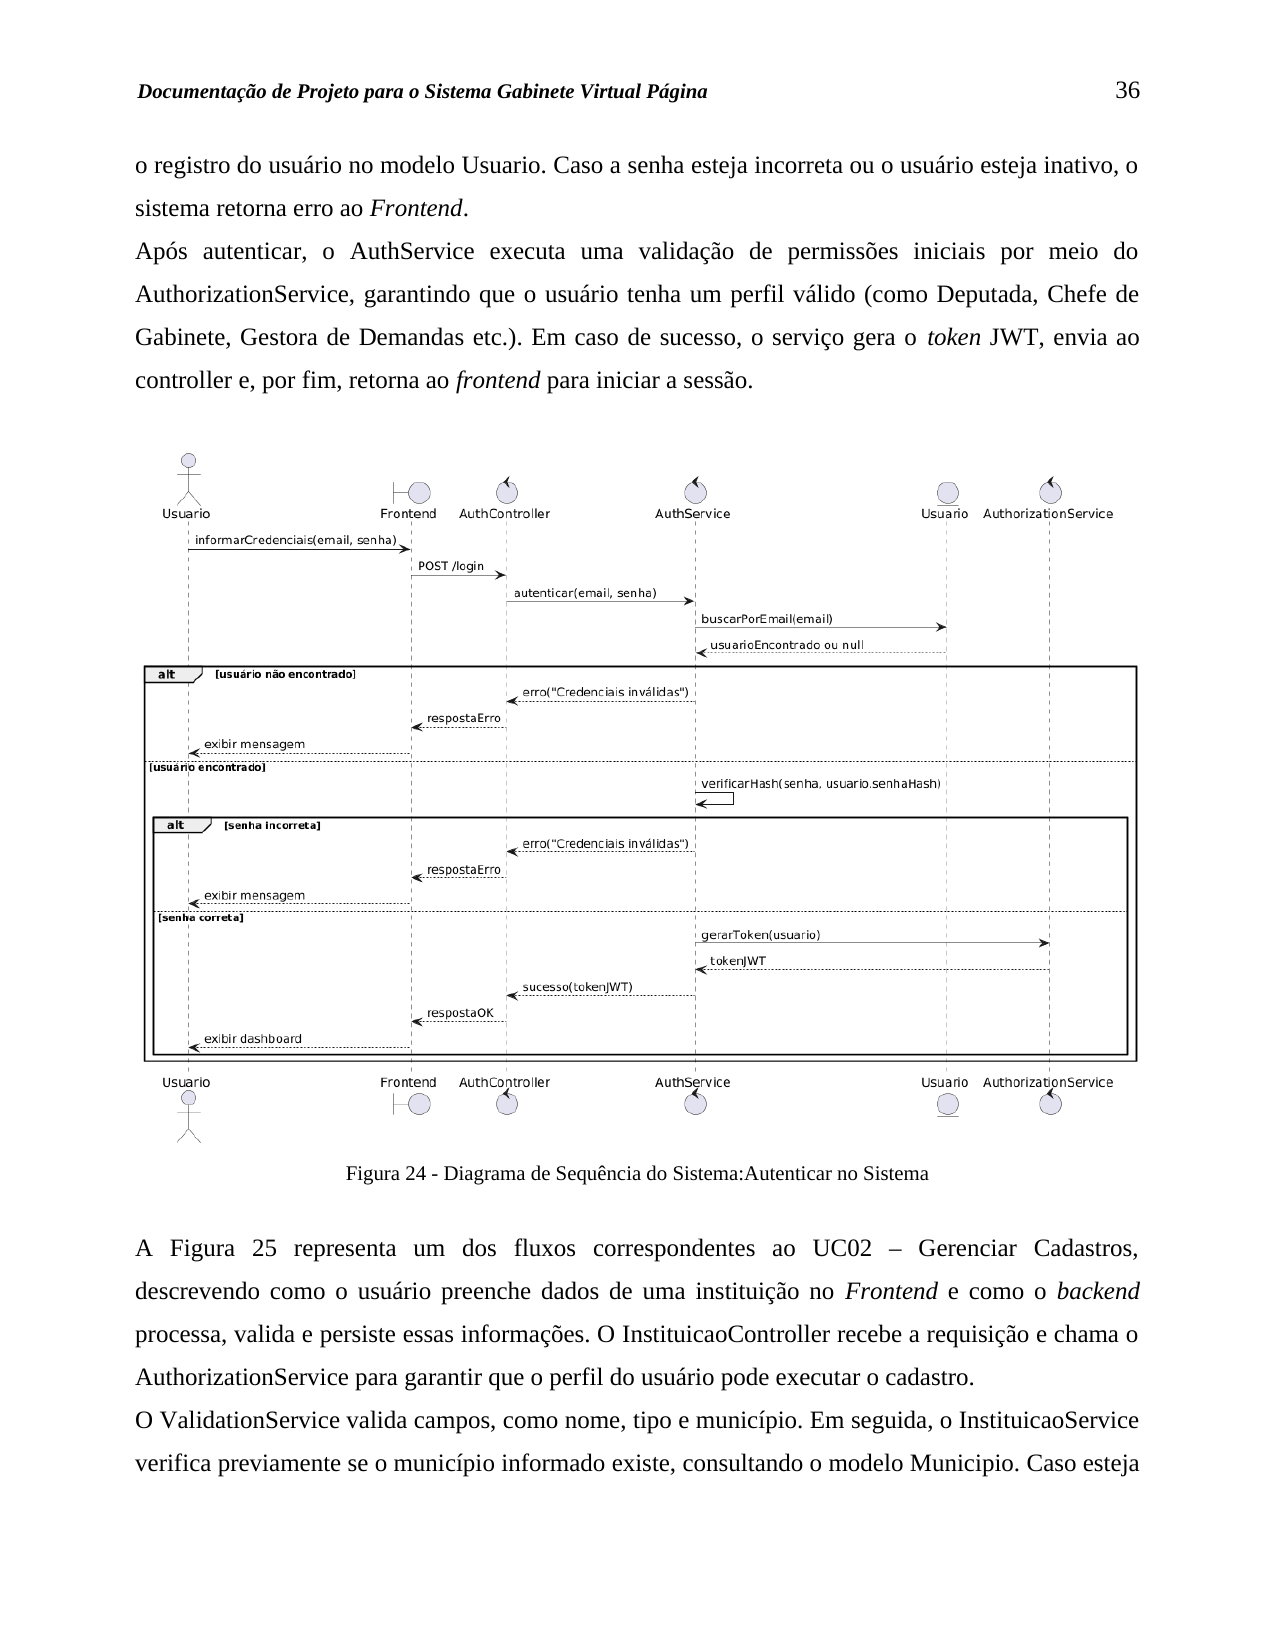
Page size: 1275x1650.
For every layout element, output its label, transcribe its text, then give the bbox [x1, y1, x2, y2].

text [135, 1405, 1140, 1477]
text Após autenticar, o AuthService executa uma validação de permissões iniciais por meio do AuthorizationService, garantindo que o usuário tenha um perfil válido (como Deputada, Chefe de Gabinete, Gestora de Demandas etc.). Em caso de sucesso, o serviço gera o token JWT, envia ao controller e, por fim, retorna ao frontend para iniciar a sessão. [135, 236, 1140, 394]
text Figura 24 - Diagrama de Sequência do Sistema:Autenticar no Sistema [135, 1161, 1140, 1184]
text A Figura 25 representa um dos fluxos correspondentes ao UC02 – Gerenciar Cadastros, descrevendo como o usuário preenche dados de uma instituição no Frontend e como o backend processa, valida e persiste essas informações. O InstituicaoController recebe a requisição e chama o AuthorizationService para garantir que o perfil do usuário pode executar o cadastro. [135, 1233, 1140, 1391]
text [135, 150, 1140, 222]
picture [135, 448, 1140, 1147]
